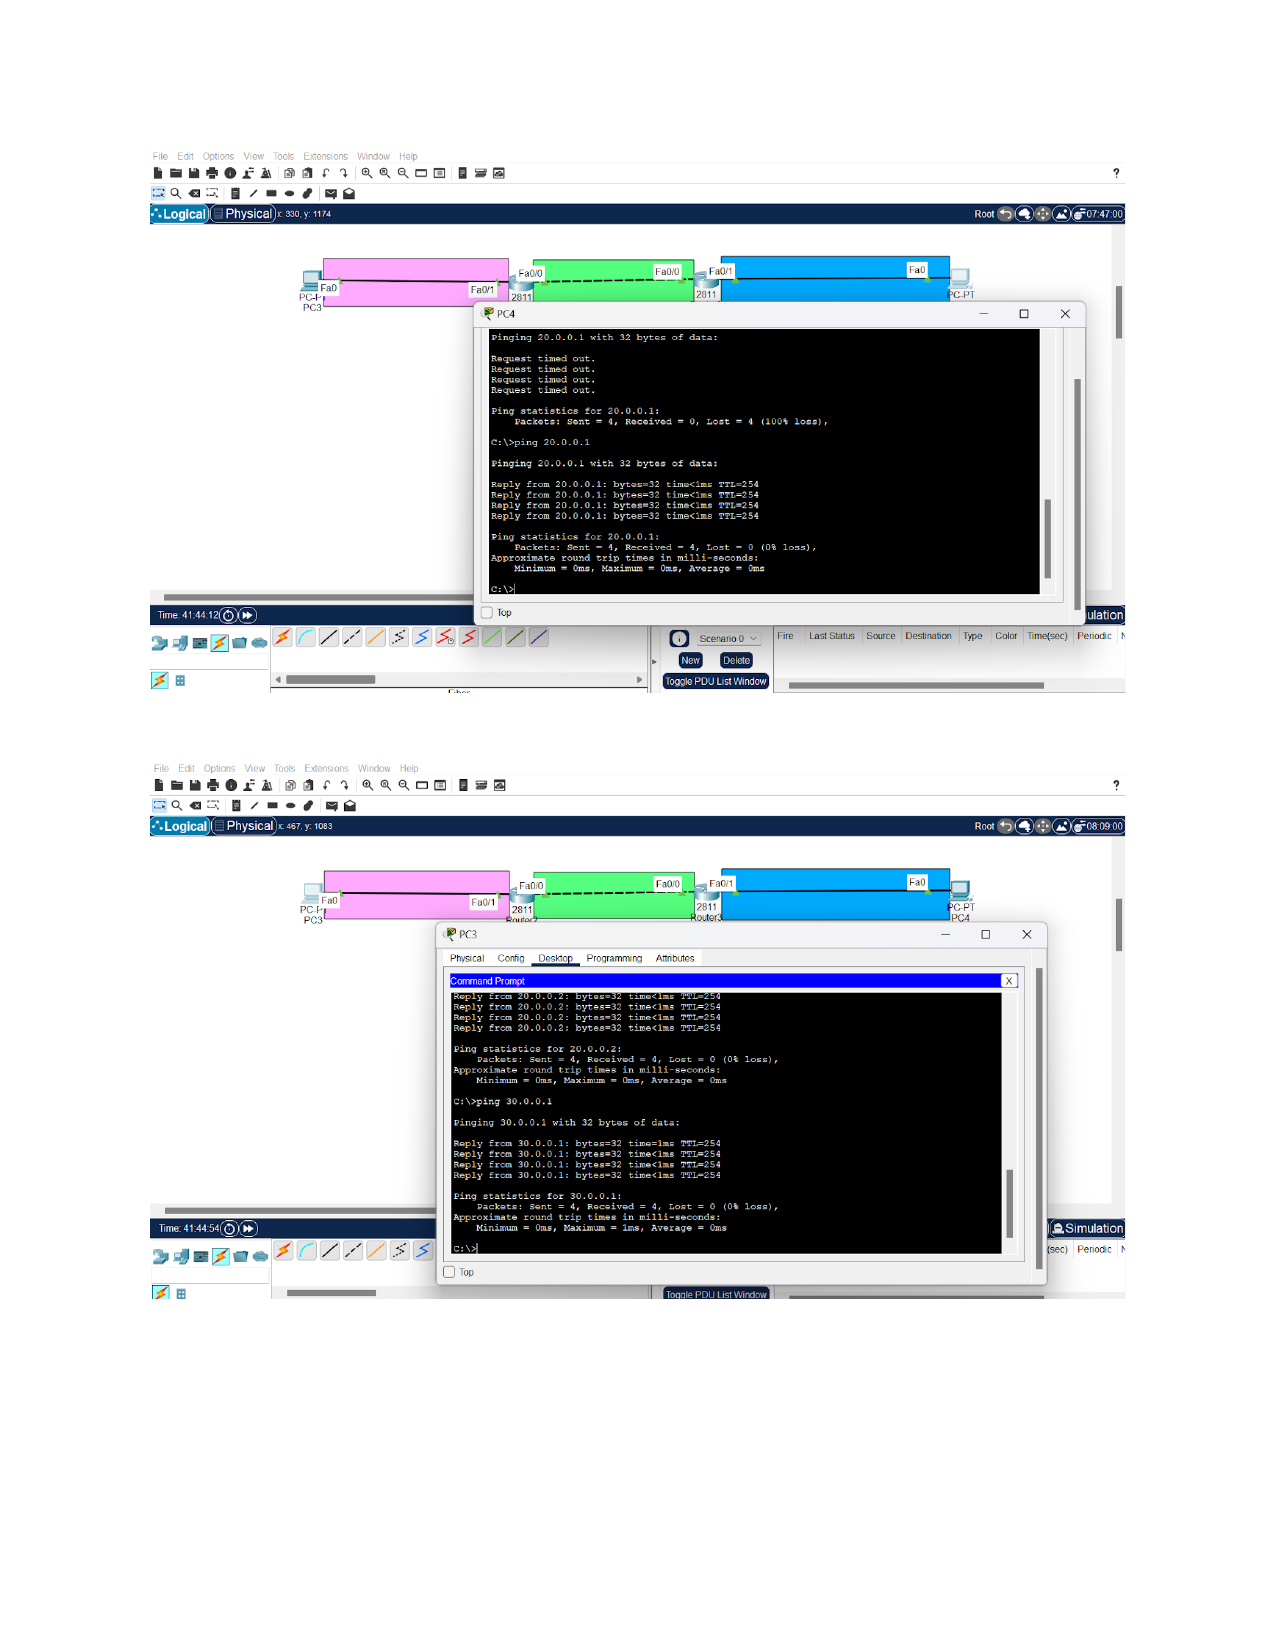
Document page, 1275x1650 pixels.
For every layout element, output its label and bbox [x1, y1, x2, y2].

picture [199, 822, 206, 830]
picture [177, 822, 192, 832]
picture [180, 210, 191, 220]
picture [150, 150, 1125, 693]
picture [150, 762, 1125, 1299]
